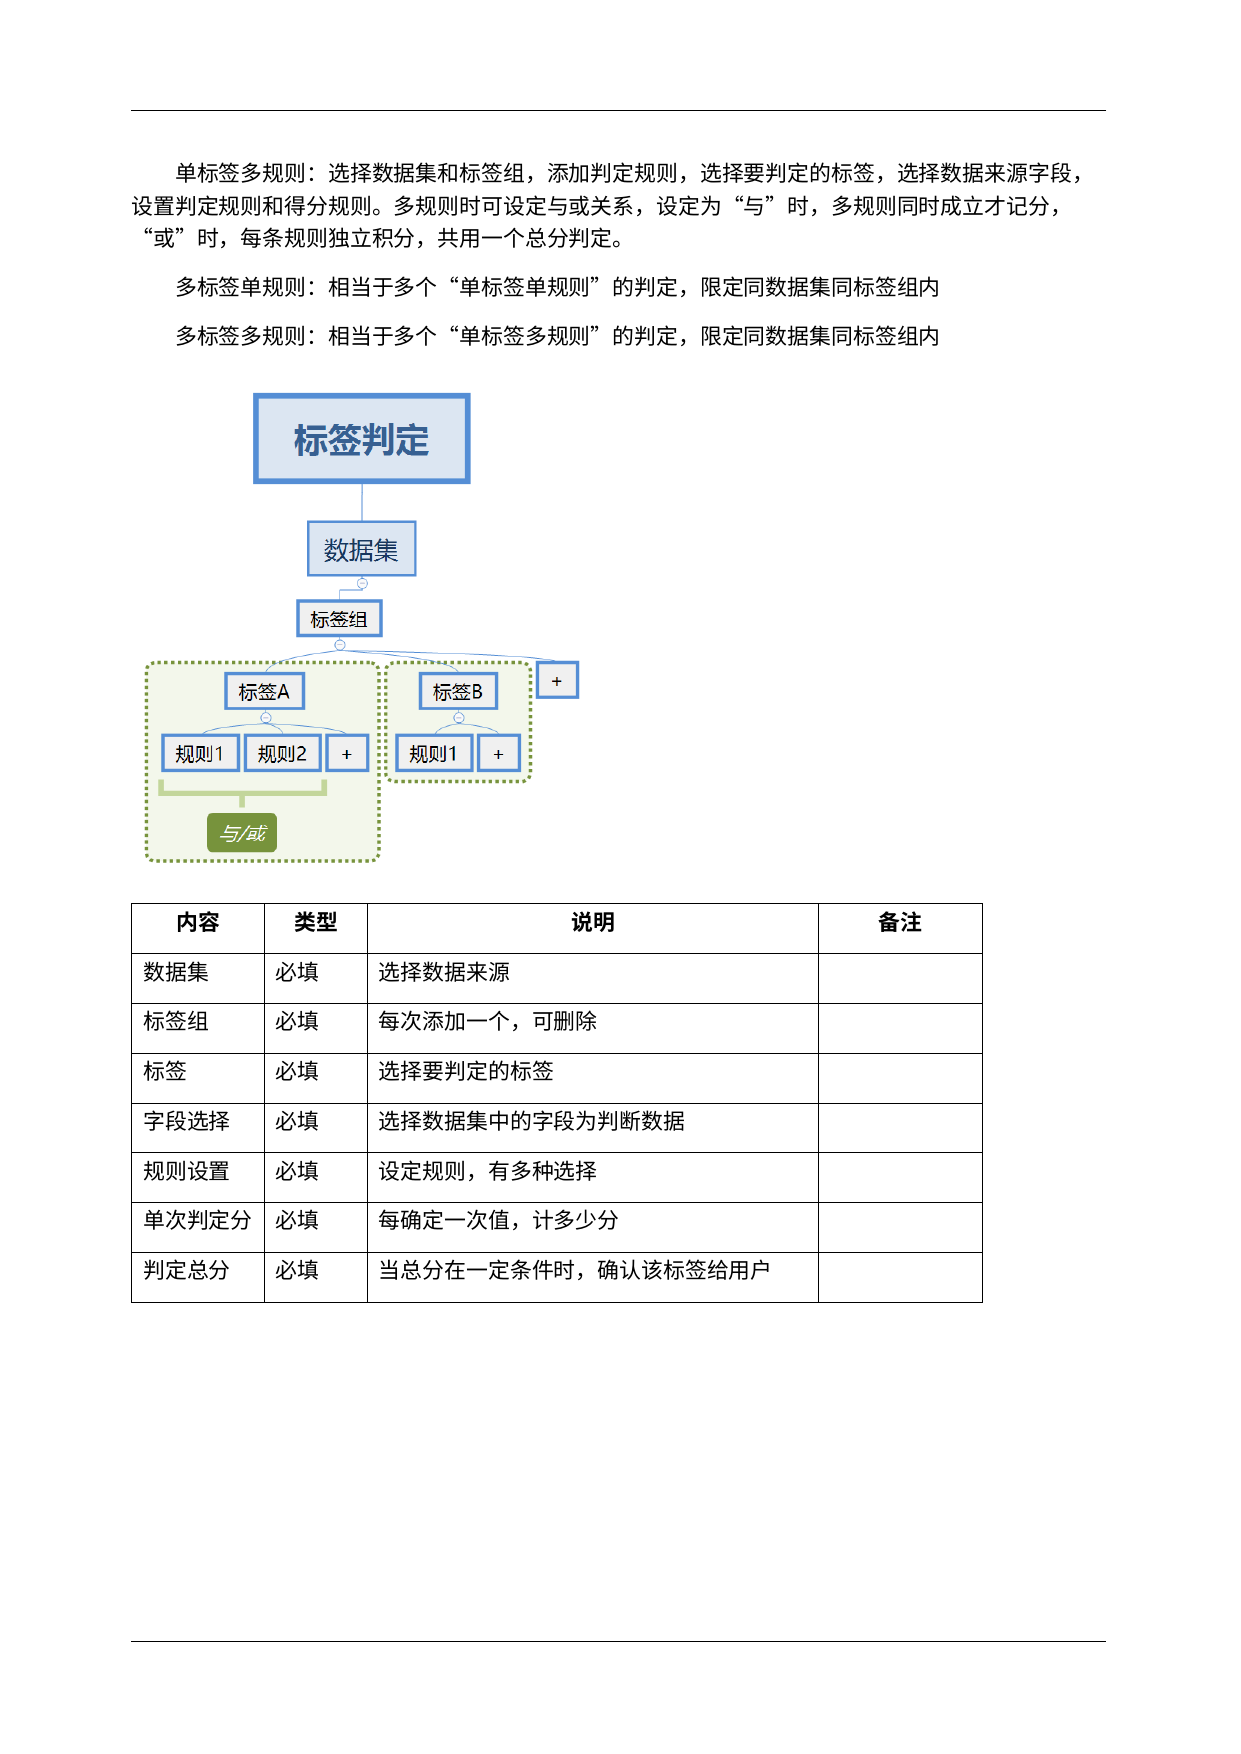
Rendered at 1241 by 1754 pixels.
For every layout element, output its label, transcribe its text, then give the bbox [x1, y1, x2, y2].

table_cell 数据集 [132, 954, 264, 1003]
table_cell [819, 1153, 982, 1202]
table_cell 每确定一次值，计多少分 [368, 1203, 818, 1252]
text 多标签单规则：相当于多个“单标签单规则”的判定，限定同数据集同标签组内 [131, 269, 1106, 302]
table_cell [819, 1253, 982, 1302]
table_header 类型 [265, 904, 367, 953]
table_cell [819, 1203, 982, 1252]
table_cell 必填 [265, 954, 367, 1003]
table_cell 选择数据来源 [368, 954, 818, 1003]
table_cell 选择要判定的标签 [368, 1054, 818, 1102]
text 单标签多规则：选择数据集和标签组，添加判定规则，选择要判定的标签，选择数据来源字段，设置判定规则和得分规则。多规则时可设定与或关系，设定为“与”时，多规则同时成立才记分，“或”时，每条规则独立积分，共用一个总分判定。 [131, 156, 1106, 253]
table_cell 标签组 [132, 1004, 264, 1053]
table_cell 字段选择 [132, 1104, 264, 1152]
text 多标签多规则：相当于多个“单标签多规则”的判定，限定同数据集同标签组内 [131, 318, 1106, 351]
table_cell [819, 1054, 982, 1102]
table_cell 每次添加一个，可删除 [368, 1004, 818, 1053]
table_cell 必填 [265, 1054, 367, 1102]
table_header 备注 [819, 904, 982, 953]
table_header 内容 [132, 904, 264, 953]
table_cell [819, 1104, 982, 1152]
picture [131, 381, 584, 873]
table_cell 设定规则，有多种选择 [368, 1153, 818, 1202]
table_cell 标签 [132, 1054, 264, 1102]
table_cell 单次判定分 [132, 1203, 264, 1252]
table_cell 选择数据集中的字段为判断数据 [368, 1104, 818, 1152]
table_cell 必填 [265, 1153, 367, 1202]
table_cell 判定总分 [132, 1253, 264, 1302]
table_header 说明 [368, 904, 818, 953]
table_cell 必填 [265, 1104, 367, 1152]
table_cell 必填 [265, 1253, 367, 1302]
table_cell 当总分在一定条件时，确认该标签给用户 [368, 1253, 818, 1302]
table_cell 规则设置 [132, 1153, 264, 1202]
table_cell [819, 1004, 982, 1053]
table_cell 必填 [265, 1004, 367, 1053]
table_cell [819, 954, 982, 1003]
table_cell 必填 [265, 1203, 367, 1252]
